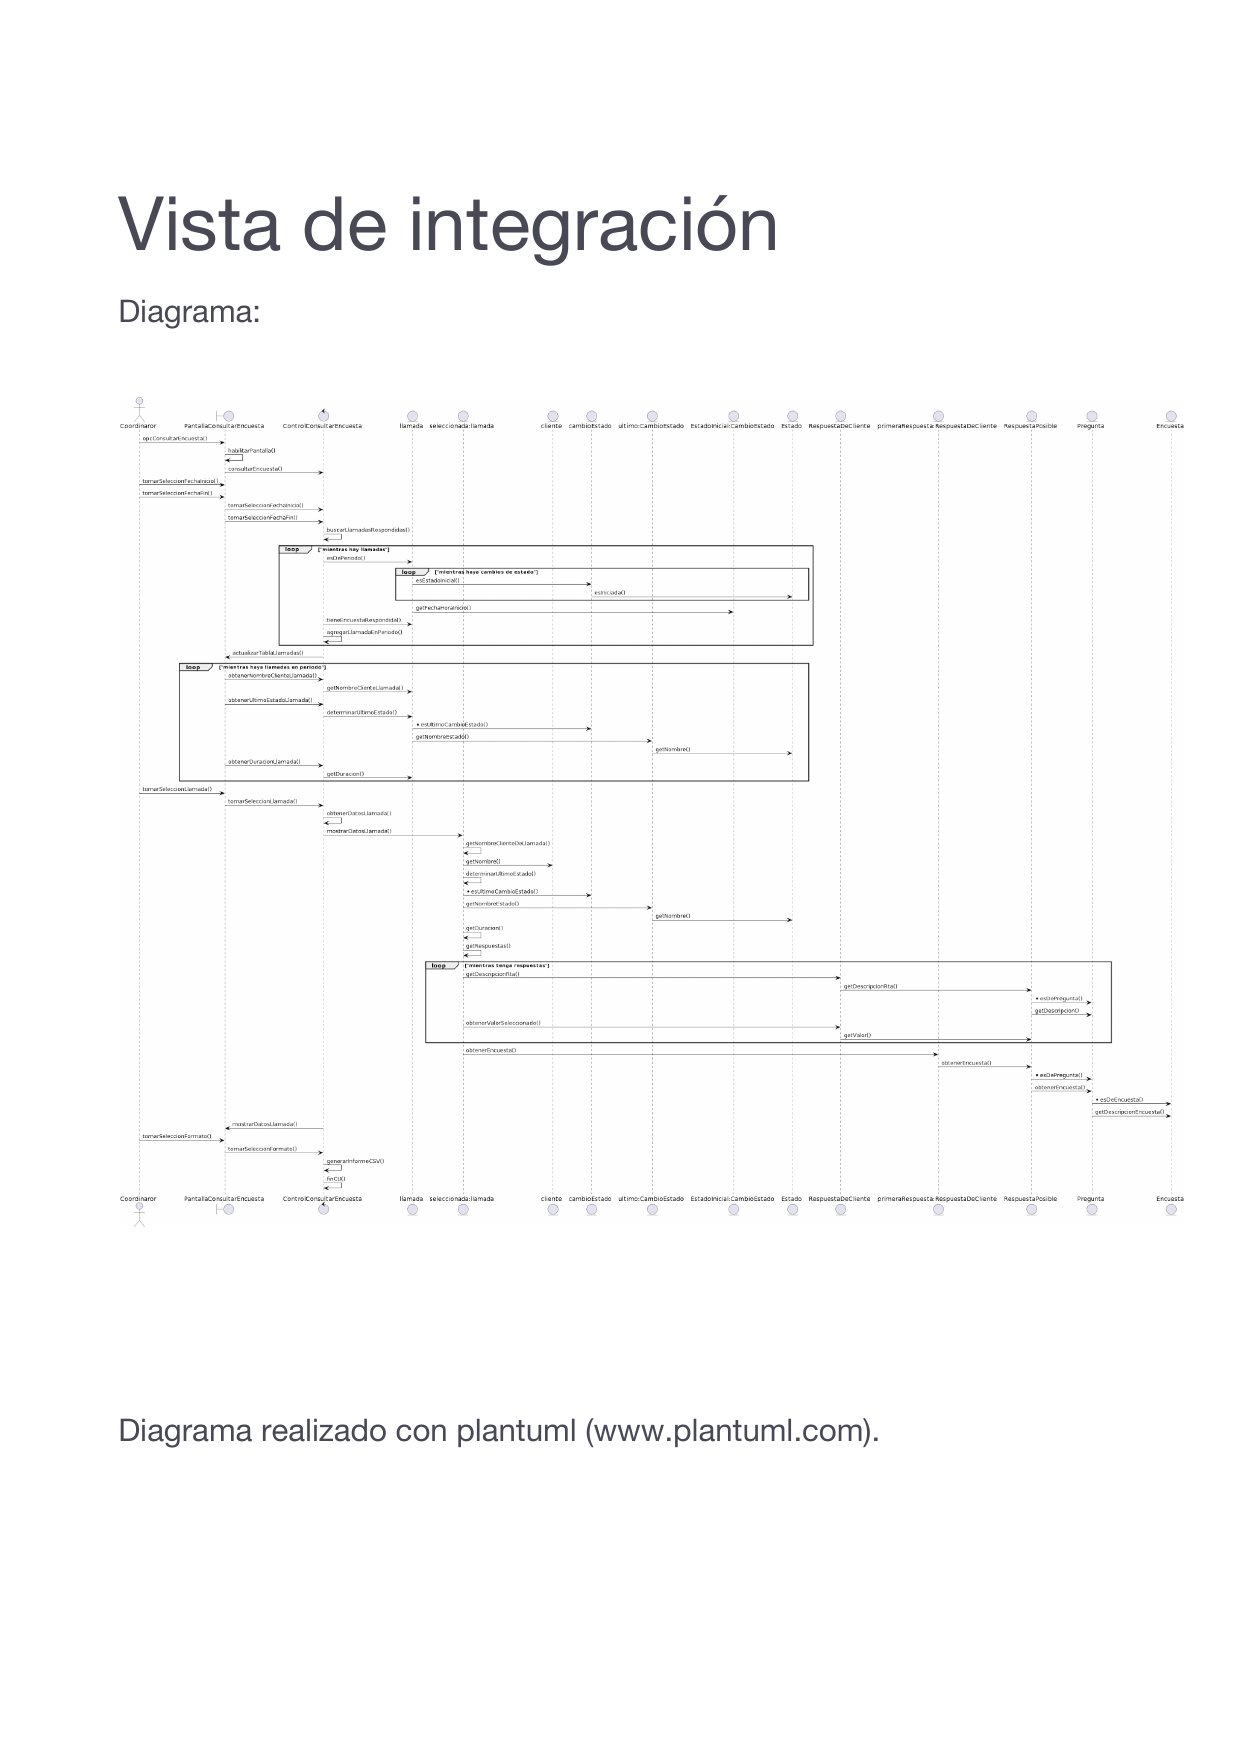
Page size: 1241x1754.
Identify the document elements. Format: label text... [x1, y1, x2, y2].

text Vista de integración [118, 177, 1122, 272]
picture [118, 395, 1186, 1229]
subtitle Diagrama: [118, 292, 1122, 332]
subtitle Diagrama realizado con plantuml (www.plantuml.com). [118, 1411, 1122, 1451]
